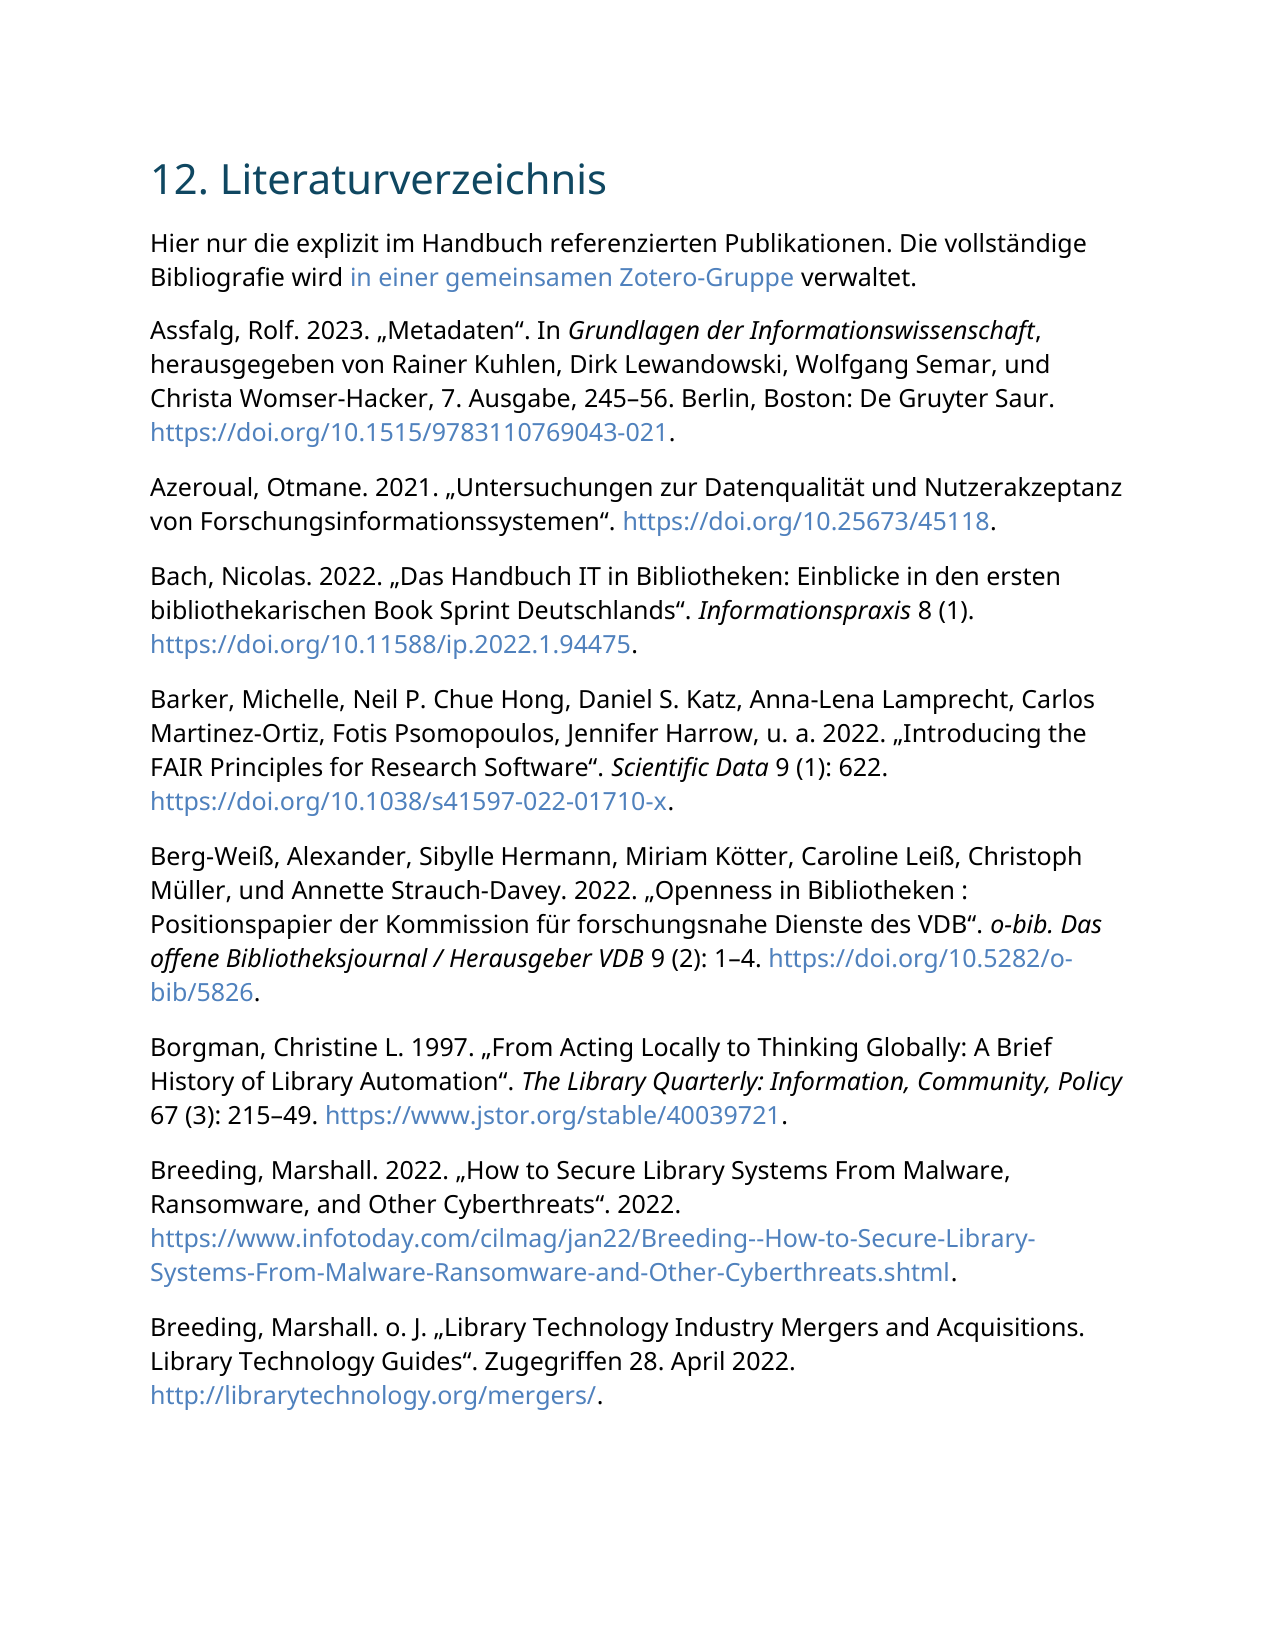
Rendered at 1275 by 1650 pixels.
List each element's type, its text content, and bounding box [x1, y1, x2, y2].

text Hier nur die explizit im Handbuch referenzierten Publikationen. Die vollständige Bibliografie wird in einer gemeinsamen Zotero-Gruppe verwaltet. [150, 226, 1125, 294]
text Breeding, Marshall. o. J. „Library Technology Industry Mergers and Acquisitions. Library Technology Guides“. Zugegriffen 28. April 2022. http://librarytechnology.org/mergers/. [150, 1310, 1125, 1412]
text Azeroual, Otmane. 2021. „Untersuchungen zur Datenqualität und Nutzerakzeptanz von Forschungsinformationssystemen“. https://doi.org/10.25673/45118. [150, 469, 1125, 538]
text Bach, Nicolas. 2022. „Das Handbuch IT in Bibliotheken: Einblicke in den ersten bibliothekarischen Book Sprint Deutschlands“. Informationspraxis 8 (1). https://doi.org/10.11588/ip.2022.1.94475. [150, 558, 1125, 661]
text Berg-Weiß, Alexander, Sibylle Hermann, Miriam Kötter, Caroline Leiß, Christoph Müller, und Annette Strauch-Davey. 2022. „Openness in Bibliotheken : Positionspapier der Kommission für forschungsnahe Dienste des VDB“. o-bib. Das offene Bibliotheksjournal / Herausgeber VDB 9 (2): 1–4. https://doi.org/10.5282/o-bib/5826. [150, 838, 1125, 1009]
text Borgman, Christine L. 1997. „From Acting Locally to Thinking Globally: A Brief History of Library Automation“. The Library Quarterly: Information, Community, Policy 67 (3): 215–49. https://www.jstor.org/stable/40039721. [150, 1030, 1125, 1132]
text Breeding, Marshall. 2022. „How to Secure Library Systems From Malware, Ransomware, and Other Cyberthreats“. 2022. https://www.infotoday.com/cilmag/jan22/Breeding--How-to-Secure-Library-Systems-From-Malware-Ransomware-and-Other-Cyberthreats.shtml. [150, 1153, 1125, 1289]
text Barker, Michelle, Neil P. Chue Hong, Daniel S. Katz, Anna-Lena Lamprecht, Carlos Martinez-Ortiz, Fotis Psomopoulos, Jennifer Harrow, u. a. 2022. „Introducing the FAIR Principles for Research Software“. Scientific Data 9 (1): 622. https://doi.org/10.1038/s41597-022-01710-x. [150, 681, 1125, 818]
subtitle 12. Literaturverzeichnis [150, 150, 1125, 207]
text Assfalg, Rolf. 2023. „Metadaten“. In Grundlagen der Informationswissenschaft, herausgegeben von Rainer Kuhlen, Dirk Lewandowski, Wolfgang Semar, und Christa Womser-Hacker, 7. Ausgabe, 245–56. Berlin, Boston: De Gruyter Saur. https://doi.org/10.1515/9783110769043-021. [150, 312, 1125, 449]
